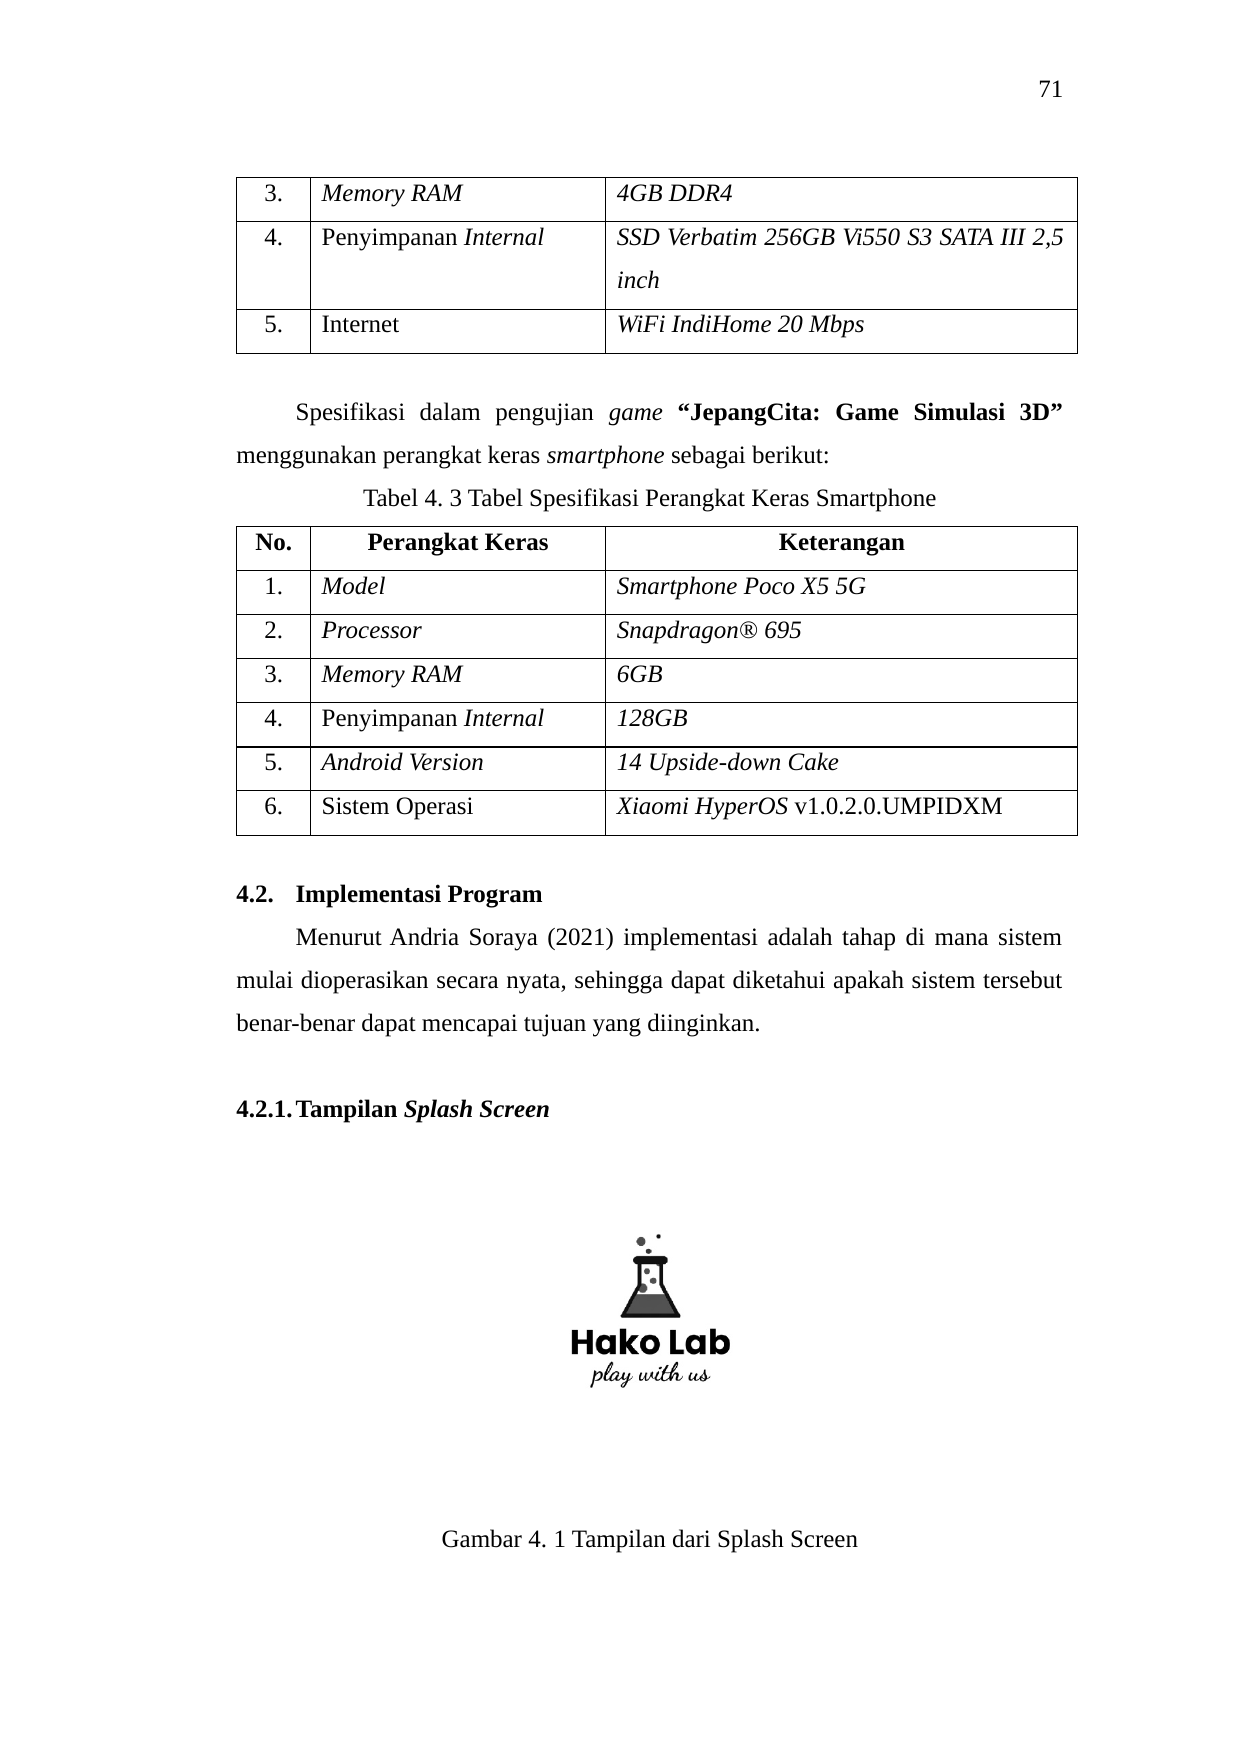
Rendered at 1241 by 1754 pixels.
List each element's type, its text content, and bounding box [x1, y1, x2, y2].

table_cell Memory RAM [311, 178, 605, 221]
table_header Keterangan [606, 527, 1077, 570]
picture [236, 1137, 1063, 1510]
text Spesifikasi dalam pengujian game “JepangCita: Game Simulasi 3D” menggunakan perangkat keras smartphone sebagai berikut: [236, 397, 1063, 468]
table_cell Sistem Operasi [311, 791, 605, 834]
text Menurut Andria Soraya (2021) implementasi adalah tahap di mana sistem mulai dioperasikan secara nyata, sehingga dapat diketahui apakah sistem tersebut benar-benar dapat mencapai tujuan yang diinginkan. [236, 922, 1063, 1037]
table_cell SSD Verbatim 256GB Vi550 S3 SATA III 2,5 inch [606, 222, 1077, 308]
table_cell Model [311, 571, 605, 614]
table_cell 6GB [606, 659, 1077, 702]
subtitle Tampilan Splash Screen [236, 1094, 1063, 1123]
table_header No. [237, 527, 310, 570]
table_cell Smartphone Poco X5 5G [606, 571, 1077, 614]
table_cell 1. [237, 571, 310, 614]
table_cell 4. [237, 703, 310, 746]
text Tabel 4. 3 Tabel Spesifikasi Perangkat Keras Smartphone [236, 483, 1063, 512]
table_cell Xiaomi HyperOS v1.0.2.0.UMPIDXM [606, 791, 1077, 834]
table_cell 14 Upside-down Cake [606, 748, 1077, 790]
table_cell Processor [311, 615, 605, 658]
subtitle Implementasi Program [236, 879, 1063, 907]
table_cell 5. [237, 748, 310, 790]
table_cell 3. [237, 659, 310, 702]
table_cell 4GB DDR4 [606, 178, 1077, 221]
table_cell 5. [237, 310, 310, 352]
table_cell Penyimpanan Internal [311, 703, 605, 746]
table_cell 2. [237, 615, 310, 658]
table_cell WiFi IndiHome 20 Mbps [606, 310, 1077, 352]
table_cell 3. [237, 178, 310, 221]
text Gambar 4. 1 Tampilan dari Splash Screen [236, 1524, 1063, 1553]
table_cell 128GB [606, 703, 1077, 746]
table_cell Penyimpanan Internal [311, 222, 605, 308]
table_cell Snapdragon® 695 [606, 615, 1077, 658]
table_cell 4. [237, 222, 310, 308]
table_cell Internet [311, 310, 605, 352]
table_cell 6. [237, 791, 310, 834]
table_header Perangkat Keras [311, 527, 605, 570]
table_cell Memory RAM [311, 659, 605, 702]
table_cell Android Version [311, 748, 605, 790]
